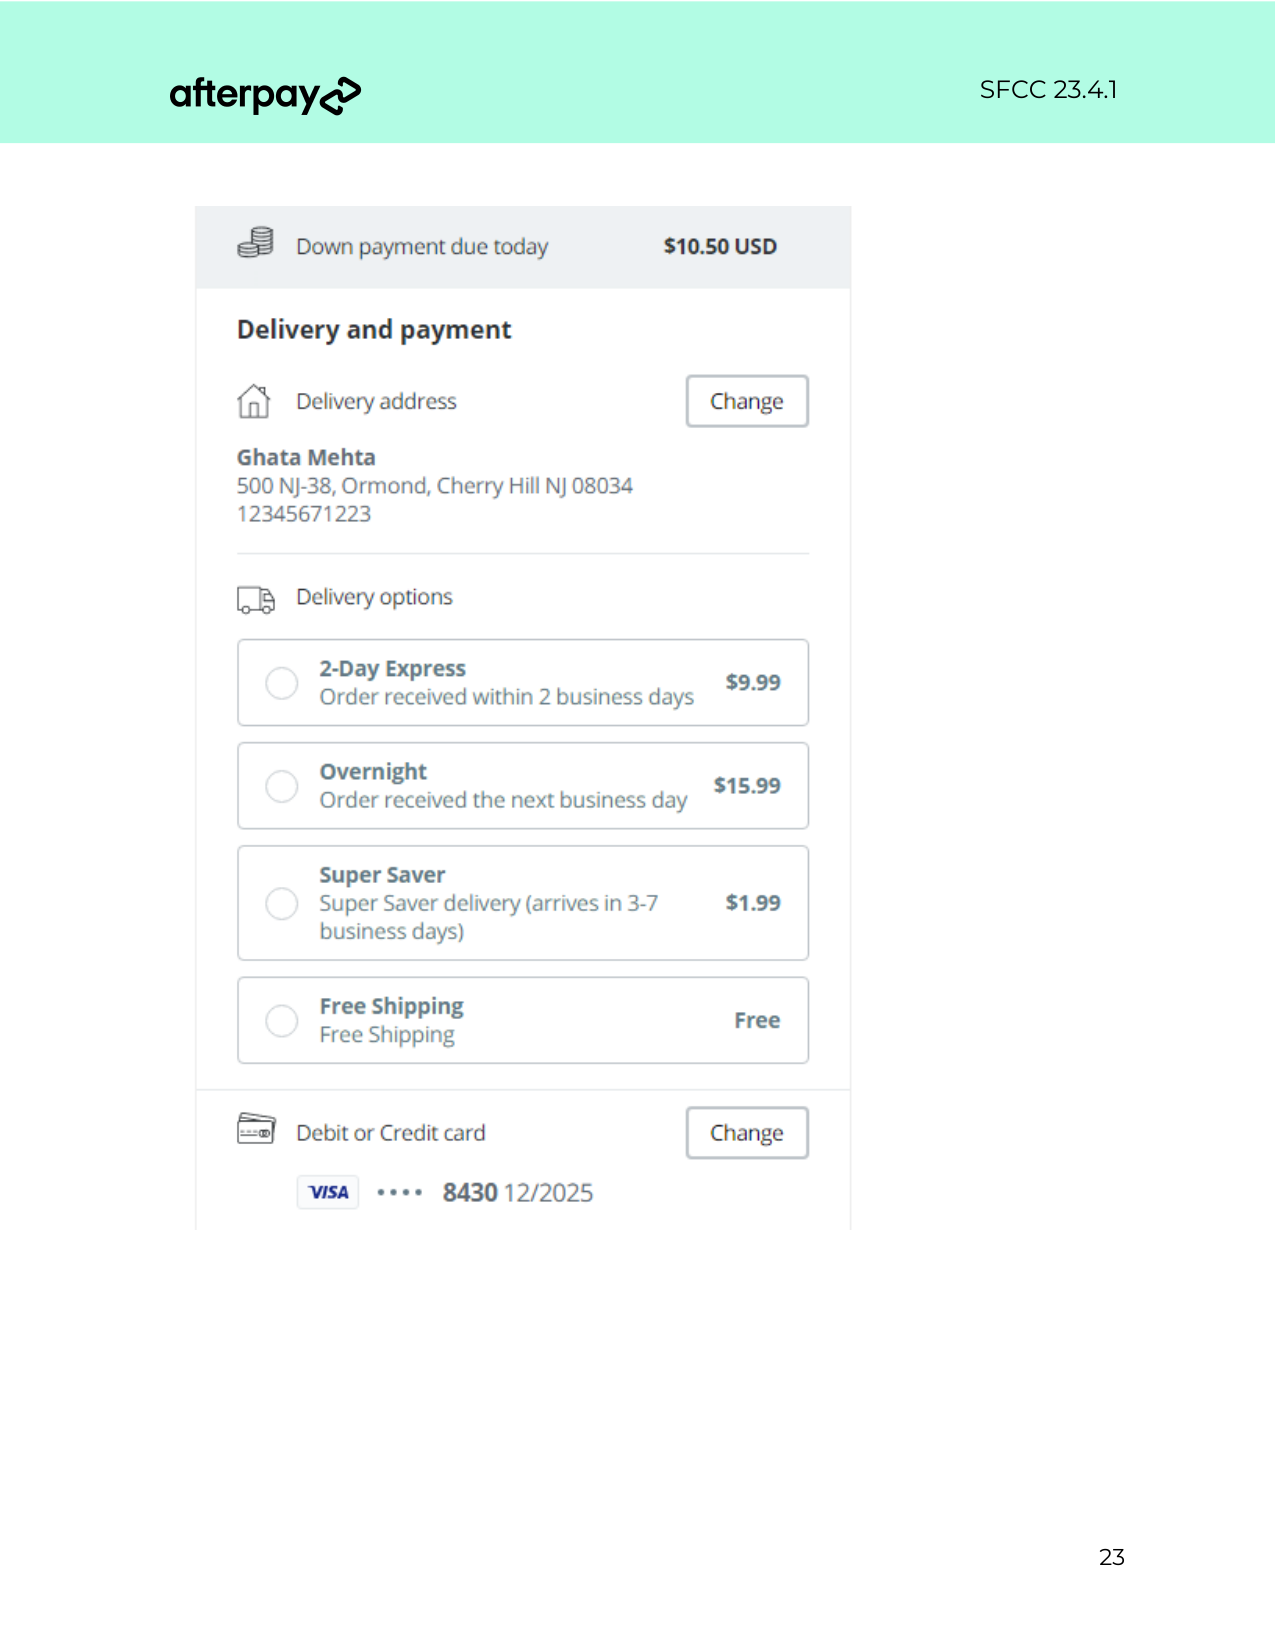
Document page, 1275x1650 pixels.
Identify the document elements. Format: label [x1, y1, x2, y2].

picture [134, 48, 397, 144]
picture [150, 206, 1008, 1230]
